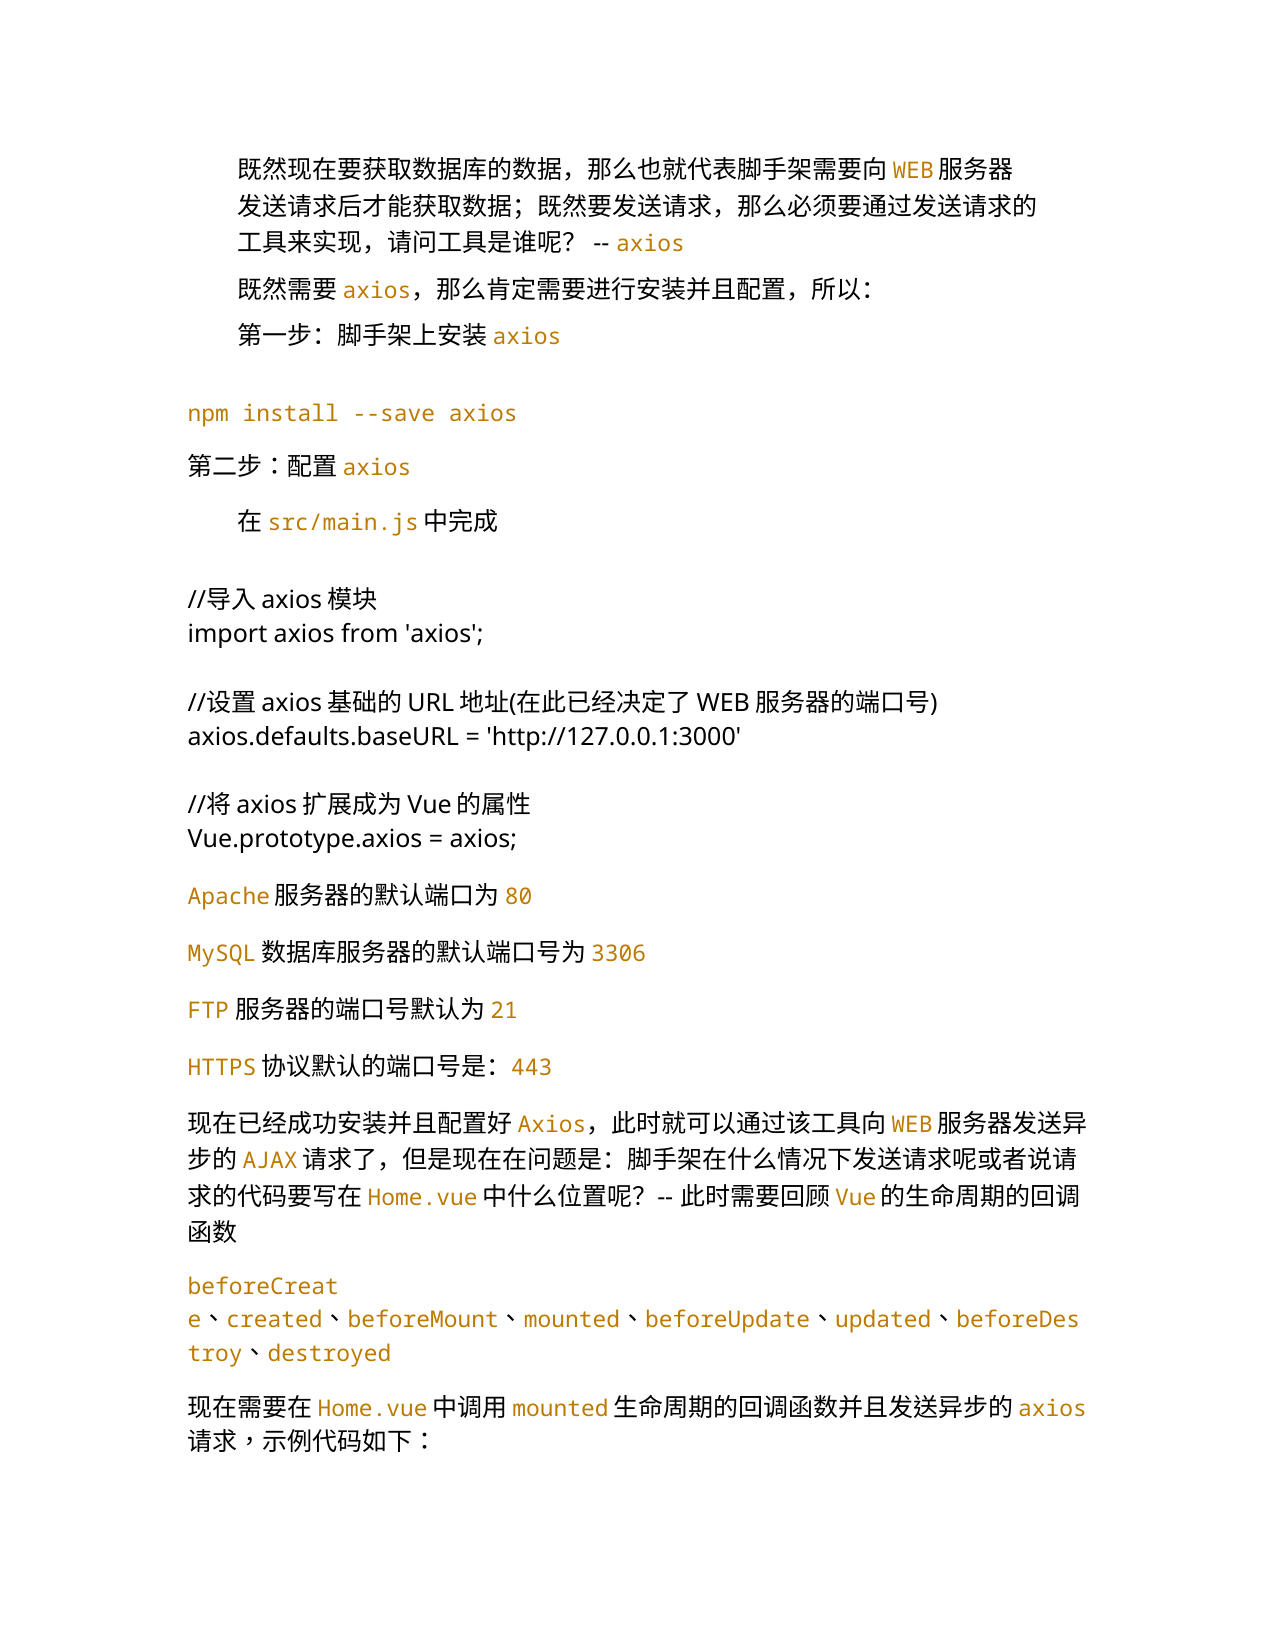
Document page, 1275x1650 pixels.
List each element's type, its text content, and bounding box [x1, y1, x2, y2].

text beforeCreate、created、beforeMount、mounted、beforeUpdate、updated、beforeDestroy、destroyed [187, 1269, 1087, 1369]
text 第二步：配置axios [187, 449, 1087, 483]
text 在src/main.js中完成 [237, 503, 1037, 538]
text 现在需要在Home.vue中调用mounted生命周期的回调函数并且发送异步的axios请求，示例代码如下： [187, 1390, 1087, 1458]
text npm install --save axios [187, 362, 1087, 428]
text HTTPS协议默认的端口号是：443 [187, 1047, 1087, 1083]
text MySQL数据库服务器的默认端口号为3306 [187, 932, 1087, 969]
text 第一步：脚手架上安装axios [237, 316, 1037, 352]
text 既然现在要获取数据库的数据，那么也就代表脚手架需要向WEB服务器发送请求后才能获取数据；既然要发送请求，那么必须要通过发送请求的工具来实现，请问工具是谁呢？ -- axios [237, 150, 1037, 259]
text //导入axios模块 import axios from 'axios'; //设置axios基础的URL地址(在此已经决定了WEB服务器的端口号) axios.defaults.baseURL = 'http://127.0.0.1:3000' //将axios扩展成为Vue的属性 Vue.prototype.axios = axios; [187, 548, 1087, 854]
text Apache服务器的默认端口为80 [187, 875, 1087, 912]
text 现在已经成功安装并且配置好Axios，此时就可以通过该工具向WEB服务器发送异步的AJAX请求了，但是现在在问题是：脚手架在什么情况下发送请求呢或者说请求的代码要写在Home.vue中什么位置呢？-- 此时需要回顾Vue的生命周期的回调函数 [187, 1104, 1087, 1249]
text 既然需要axios，那么肯定需要进行安装并且配置，所以： [237, 269, 1037, 305]
text FTP 服务器的端口号默认为21 [187, 989, 1087, 1026]
